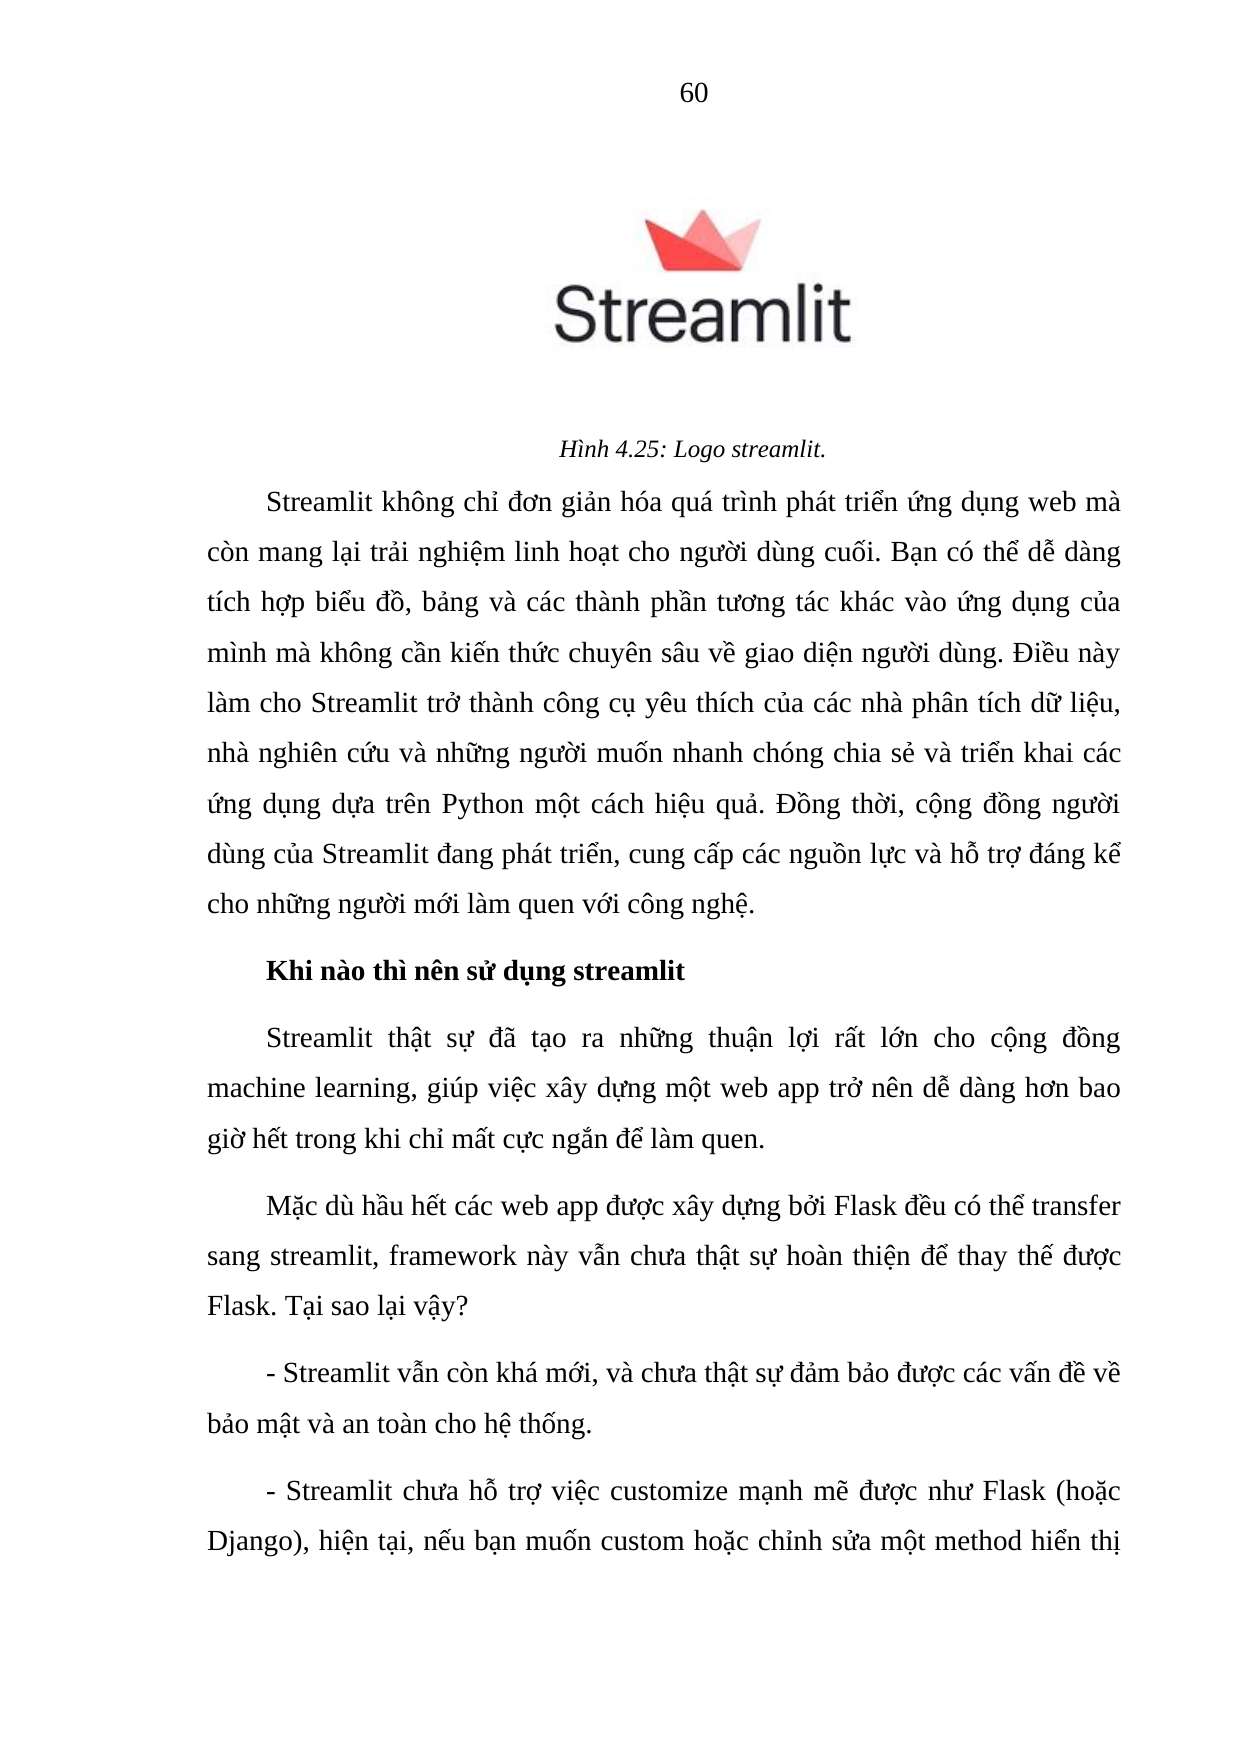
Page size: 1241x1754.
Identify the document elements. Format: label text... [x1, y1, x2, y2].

text Streamlit thật sự đã tạo ra những thuận lợi rất lớn cho cộng đồng machine learning, giúp việc xây dựng một web app trở nên dễ dàng hơn bao giờ hết trong khi chỉ mất cực ngắn để làm quen. [207, 1020, 1122, 1154]
text Mặc dù hầu hết các web app được xây dựng bởi Flask đều có thể transfer sang streamlit, framework này vẫn chưa thật sự hoàn thiện để thay thế được Flask. Tại sao lại vậy? [207, 1188, 1122, 1322]
text Streamlit không chỉ đơn giản hóa quá trình phát triển ứng dụng web mà còn mang lại trải nghiệm linh hoạt cho người dùng cuối. Bạn có thể dễ dàng tích hợp biểu đồ, bảng và các thành phần tương tác khác vào ứng dụng của mình mà không cần kiến thức chuyên sâu về giao diện người dùng. Điều này làm cho Streamlit trở thành công cụ yêu thích của các nhà phân tích dữ liệu, nhà nghiên cứu và những người muốn nhanh chóng chia sẻ và triển khai các ứng dụng dựa trên Python một cách hiệu quả. Đồng thời, cộng đồng người dùng của Streamlit đang phát triển, cung cấp các nguồn lực và hỗ trợ đáng kể cho những người mới làm quen với công nghệ. [207, 484, 1122, 920]
text - Streamlit vẫn còn khá mới, và chưa thật sự đảm bảo được các vấn đề về bảo mật và an toàn cho hệ thống. [207, 1356, 1122, 1439]
picture [458, 147, 945, 401]
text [207, 1473, 1122, 1557]
text Khi nào thì nên sử dụng streamlit [207, 953, 1122, 987]
